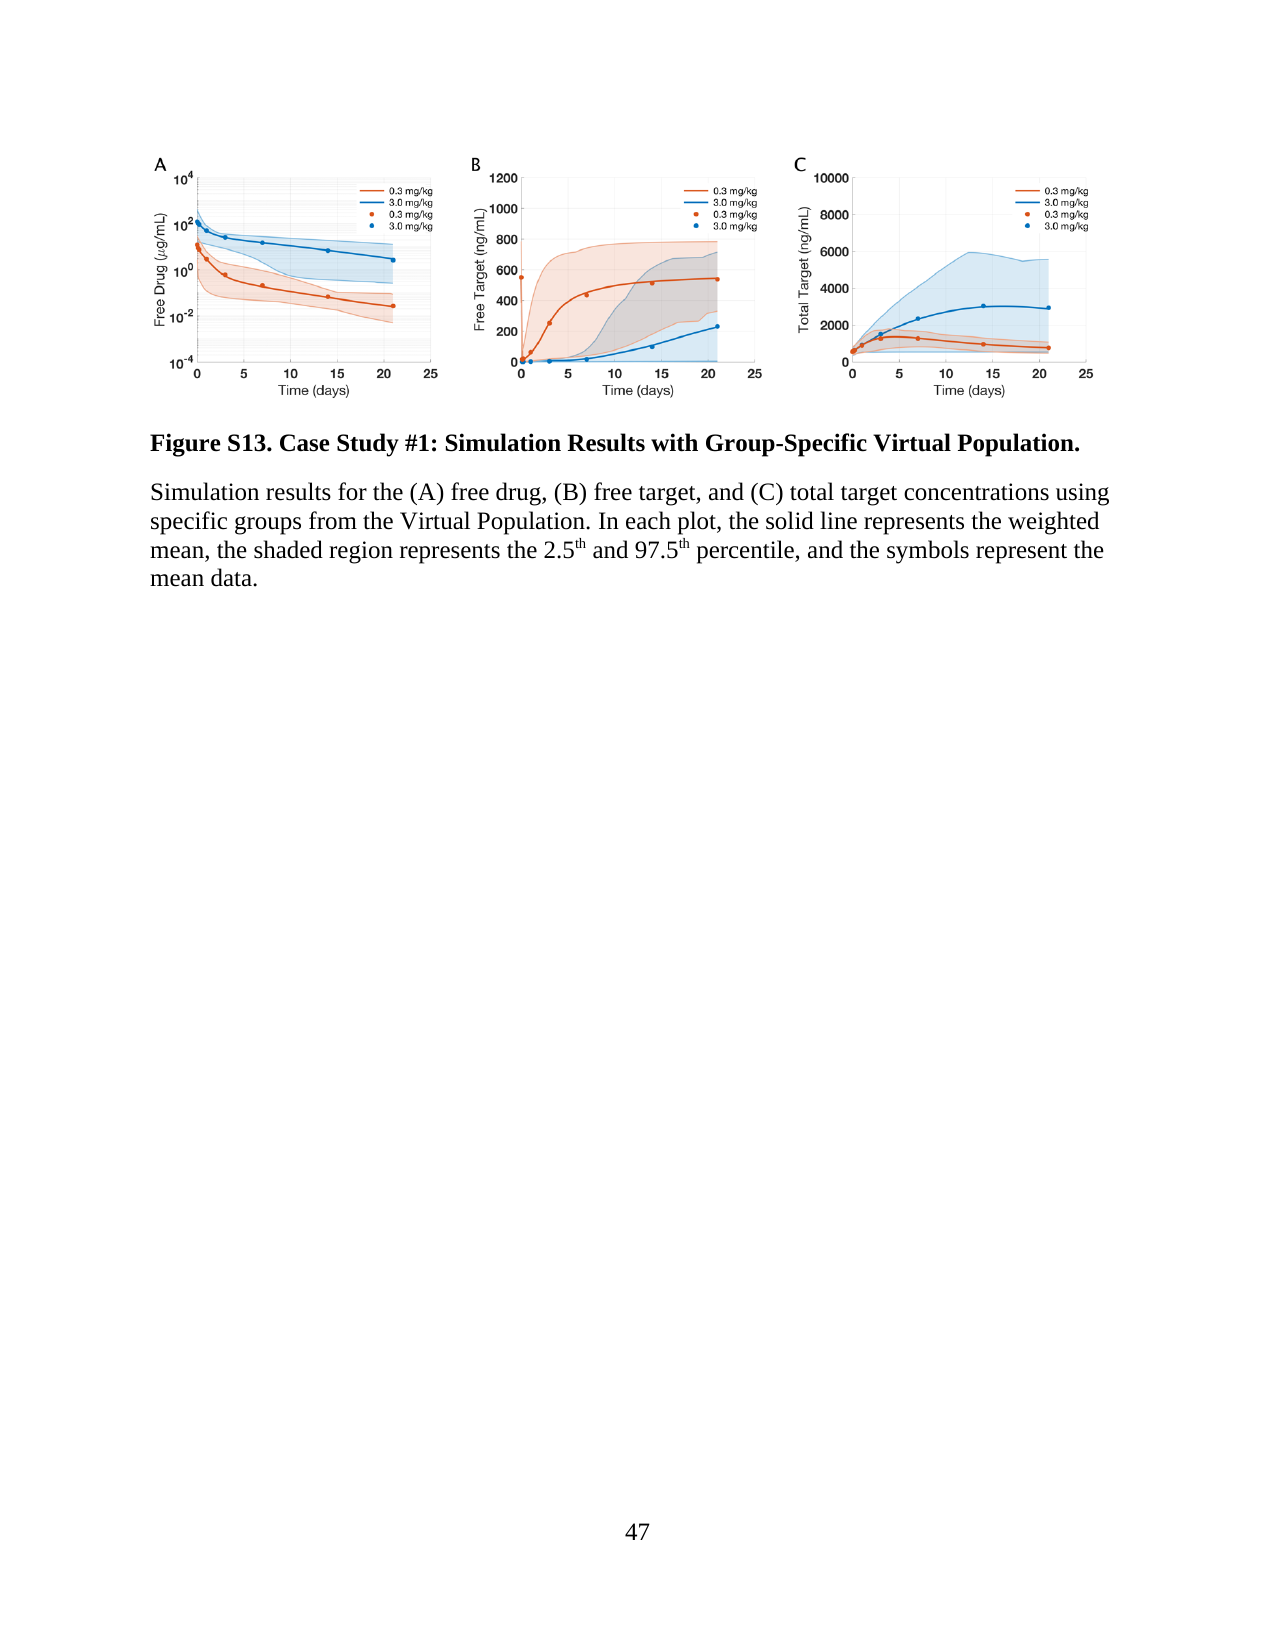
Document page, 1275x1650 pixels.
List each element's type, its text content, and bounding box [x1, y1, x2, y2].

text Simulation results for the (A) free drug, (B) free target, and (C) total target concentrations using specific groups from the Virtual Population. In each plot, the solid line represents the weighted mean, the shaded region represents the 2.5th and 97.5th percentile, and the symbols represent the mean data. [150, 477, 1125, 592]
picture [150, 150, 1125, 399]
